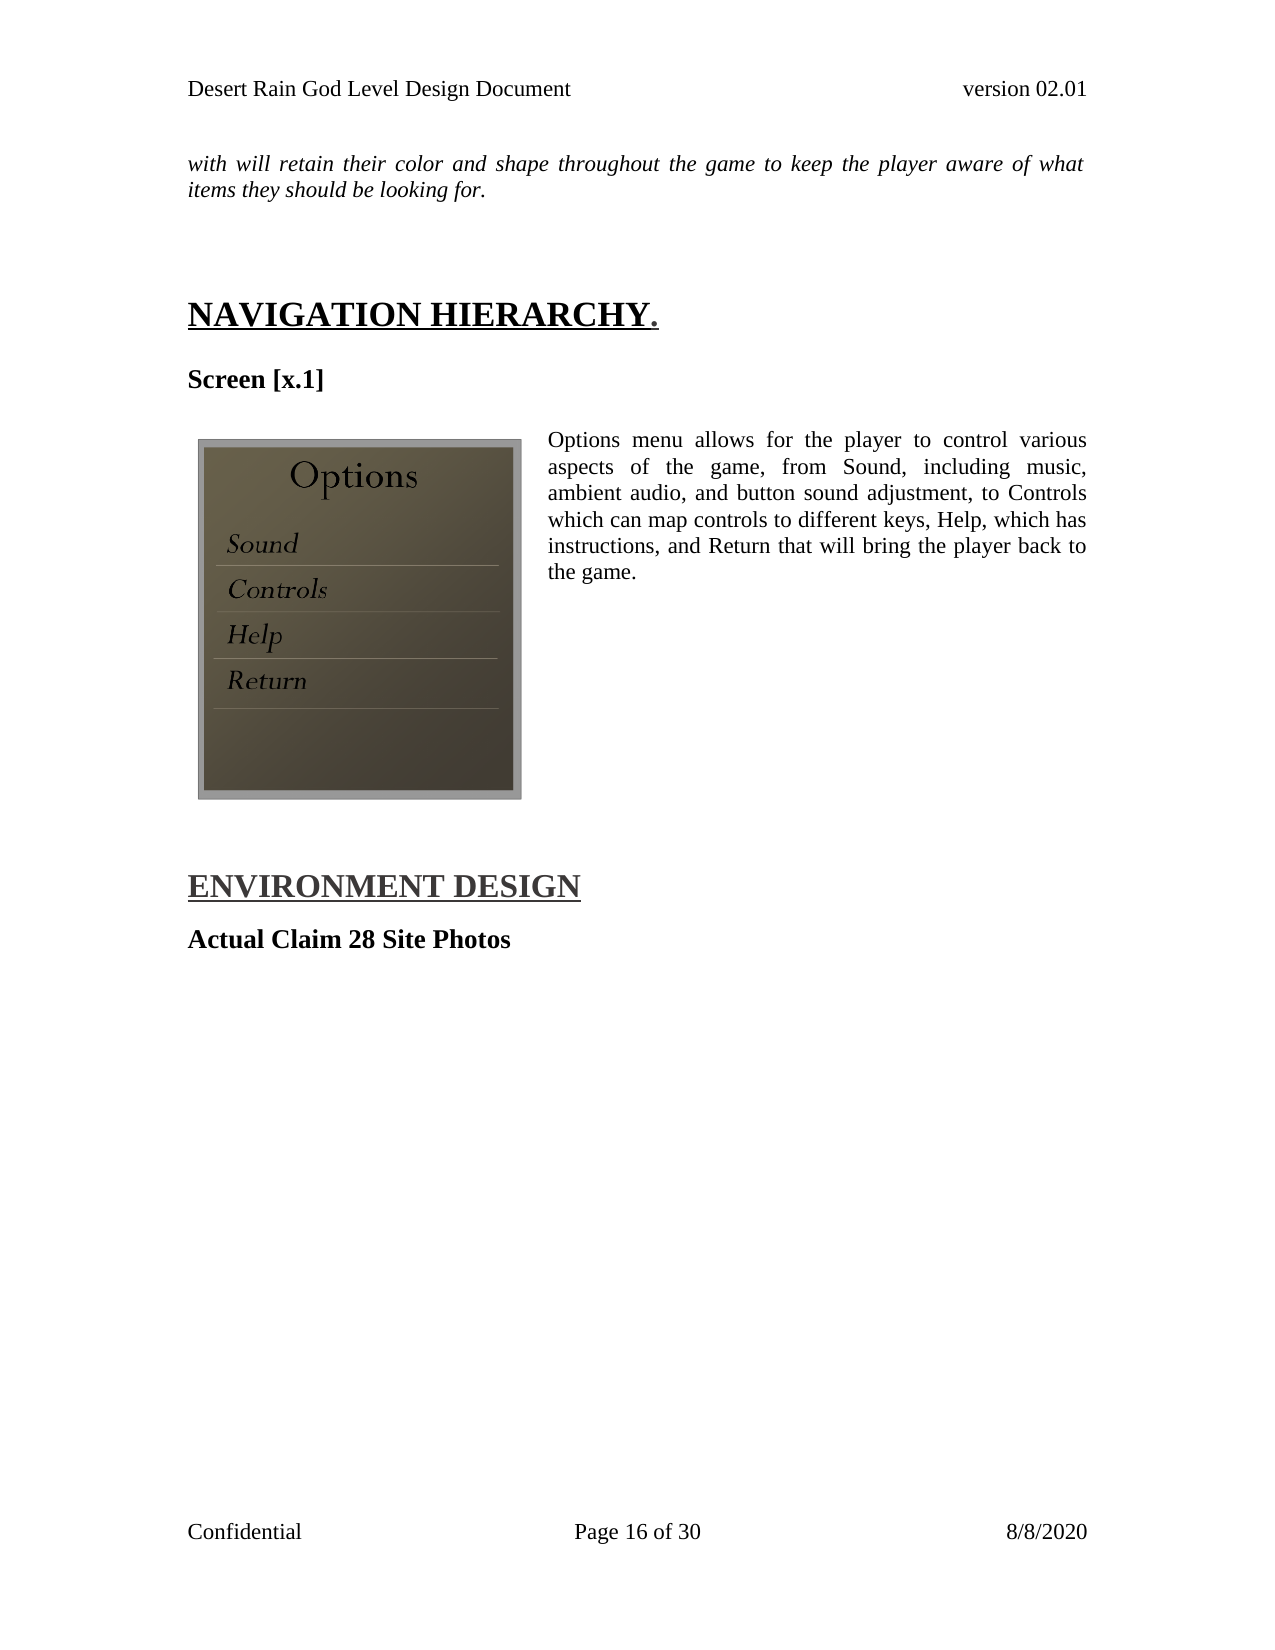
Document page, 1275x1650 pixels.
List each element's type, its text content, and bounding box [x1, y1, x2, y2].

subtitle NAVIGATION HIERARCHY. [187, 293, 1087, 334]
text Options menu allows for the player to control various aspects of the game, from Sound, including music, ambient audio, and button sound adjustment, to Controls which can map controls to different keys, Help, which has instructions, and Return that will bring the player back to the game. [187, 427, 1087, 585]
subtitle Screen [x.1] [187, 363, 1087, 394]
subtitle Actual Claim 28 Site Photos [187, 923, 1087, 955]
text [187, 150, 1087, 203]
subtitle ENVIRONMENT DESIGN [187, 866, 1087, 905]
picture [190, 429, 529, 806]
